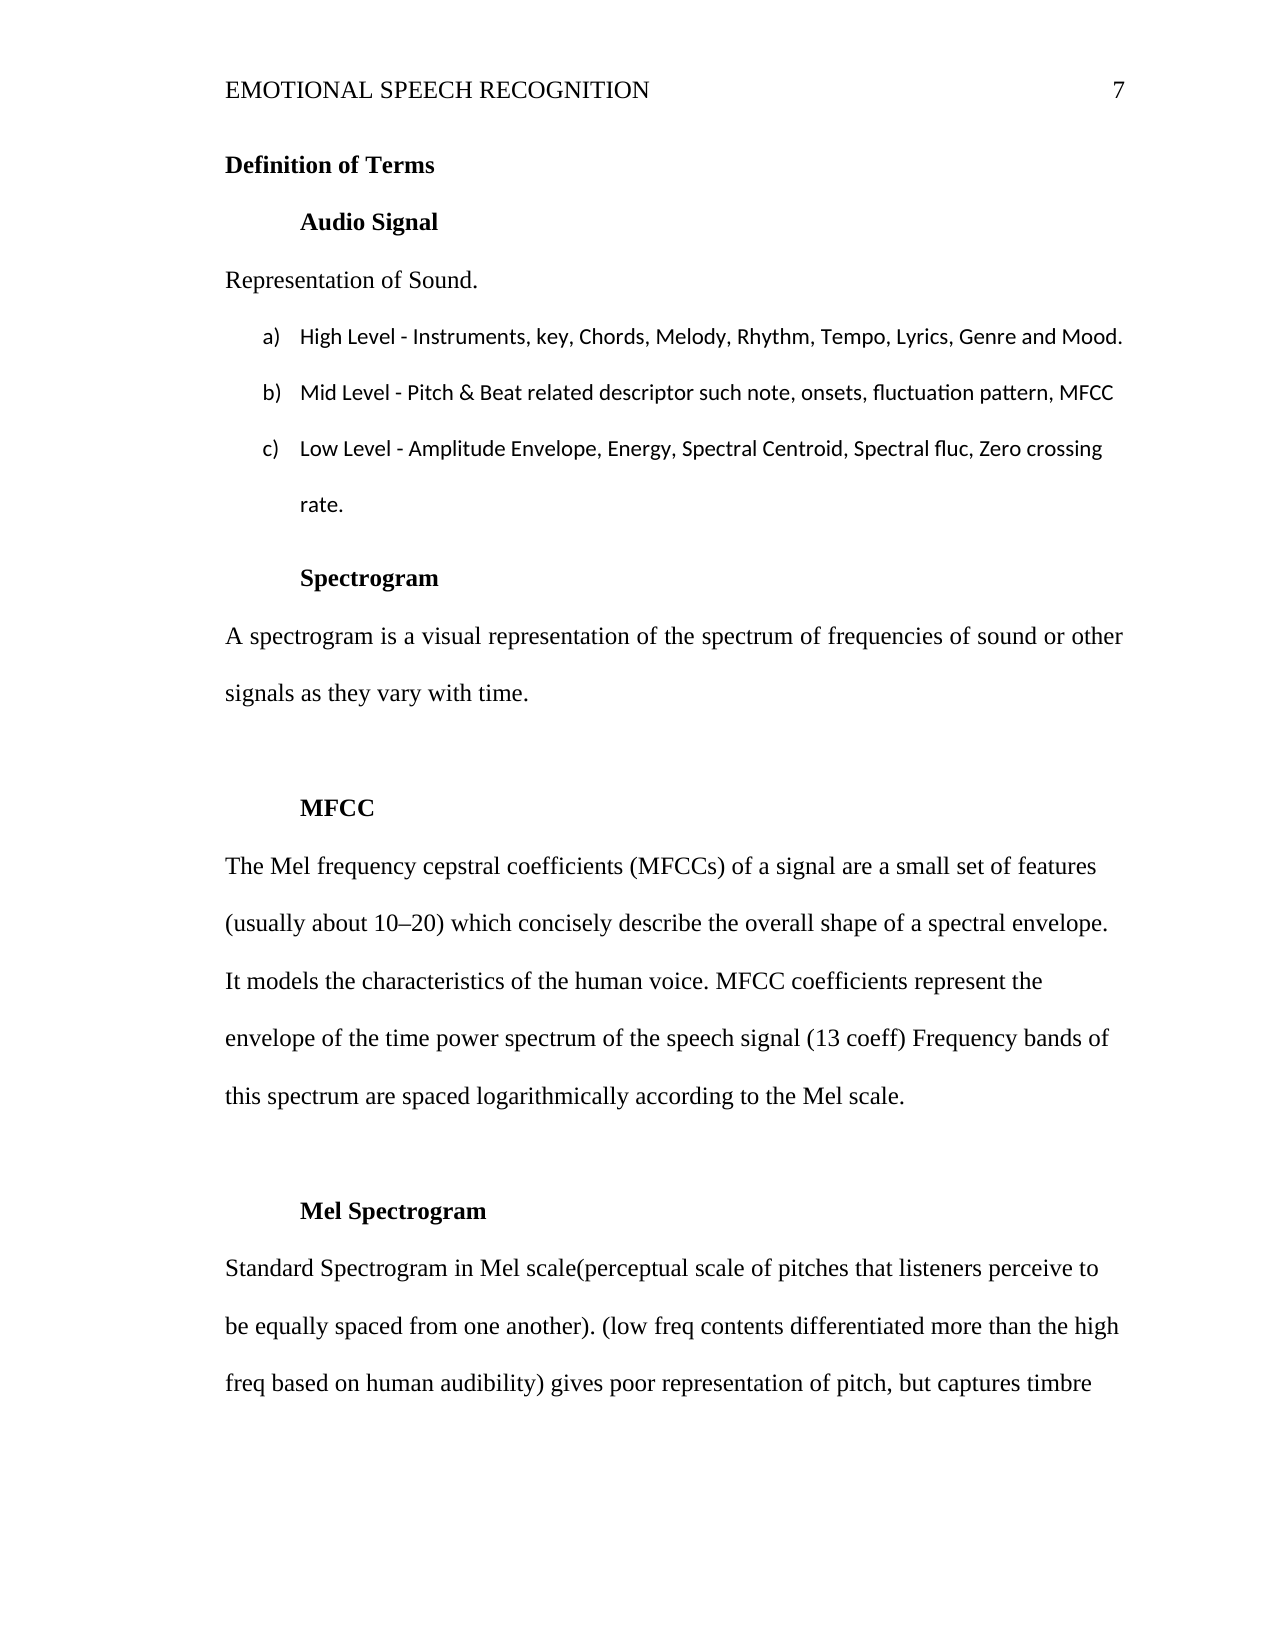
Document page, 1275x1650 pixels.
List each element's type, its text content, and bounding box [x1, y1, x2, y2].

subtitle Mel Spectrogram [225, 1196, 1125, 1224]
subtitle Definition of Terms [225, 150, 1125, 179]
text A spectrogram is a visual representation of the spectrum of frequencies of sound or other signals as they vary with time. [225, 621, 1125, 707]
subtitle MFCC [225, 793, 1125, 822]
subtitle Spectrogram [225, 563, 1125, 592]
list Mid Level - Pitch & Beat related descriptor such note, onsets, fluctuation pattern, MFCC [262, 378, 1125, 407]
text Standard Spectrogram in Mel scale(perceptual scale of pitches that listeners perceive to be equally spaced from one another). (low freq contents differentiated more than the high freq based on human audibility) gives poor representation of pitch, but captures timbre [225, 1253, 1125, 1397]
text Representation of Sound. [225, 265, 1125, 294]
subtitle Audio Signal [225, 207, 1125, 236]
text The Mel frequency cepstral coefficients (MFCCs) of a signal are a small set of features (usually about 10–20) which concisely describe the overall shape of a spectral envelope. It models the characteristics of the human voice. MFCC coefficients represent the envelope of the time power spectrum of the speech signal (13 coeff) Frequency bands of this spectrum are spaced logarithmically according to the Mel scale. [225, 851, 1125, 1109]
list High Level - Instruments, key, Chords, Melody, Rhythm, Tempo, Lyrics, Genre and Mood. [262, 322, 1125, 351]
list Low Level - Amplitude Envelope, Energy, Spectral Centroid, Spectral fluc, Zero crossing rate. [262, 434, 1125, 519]
